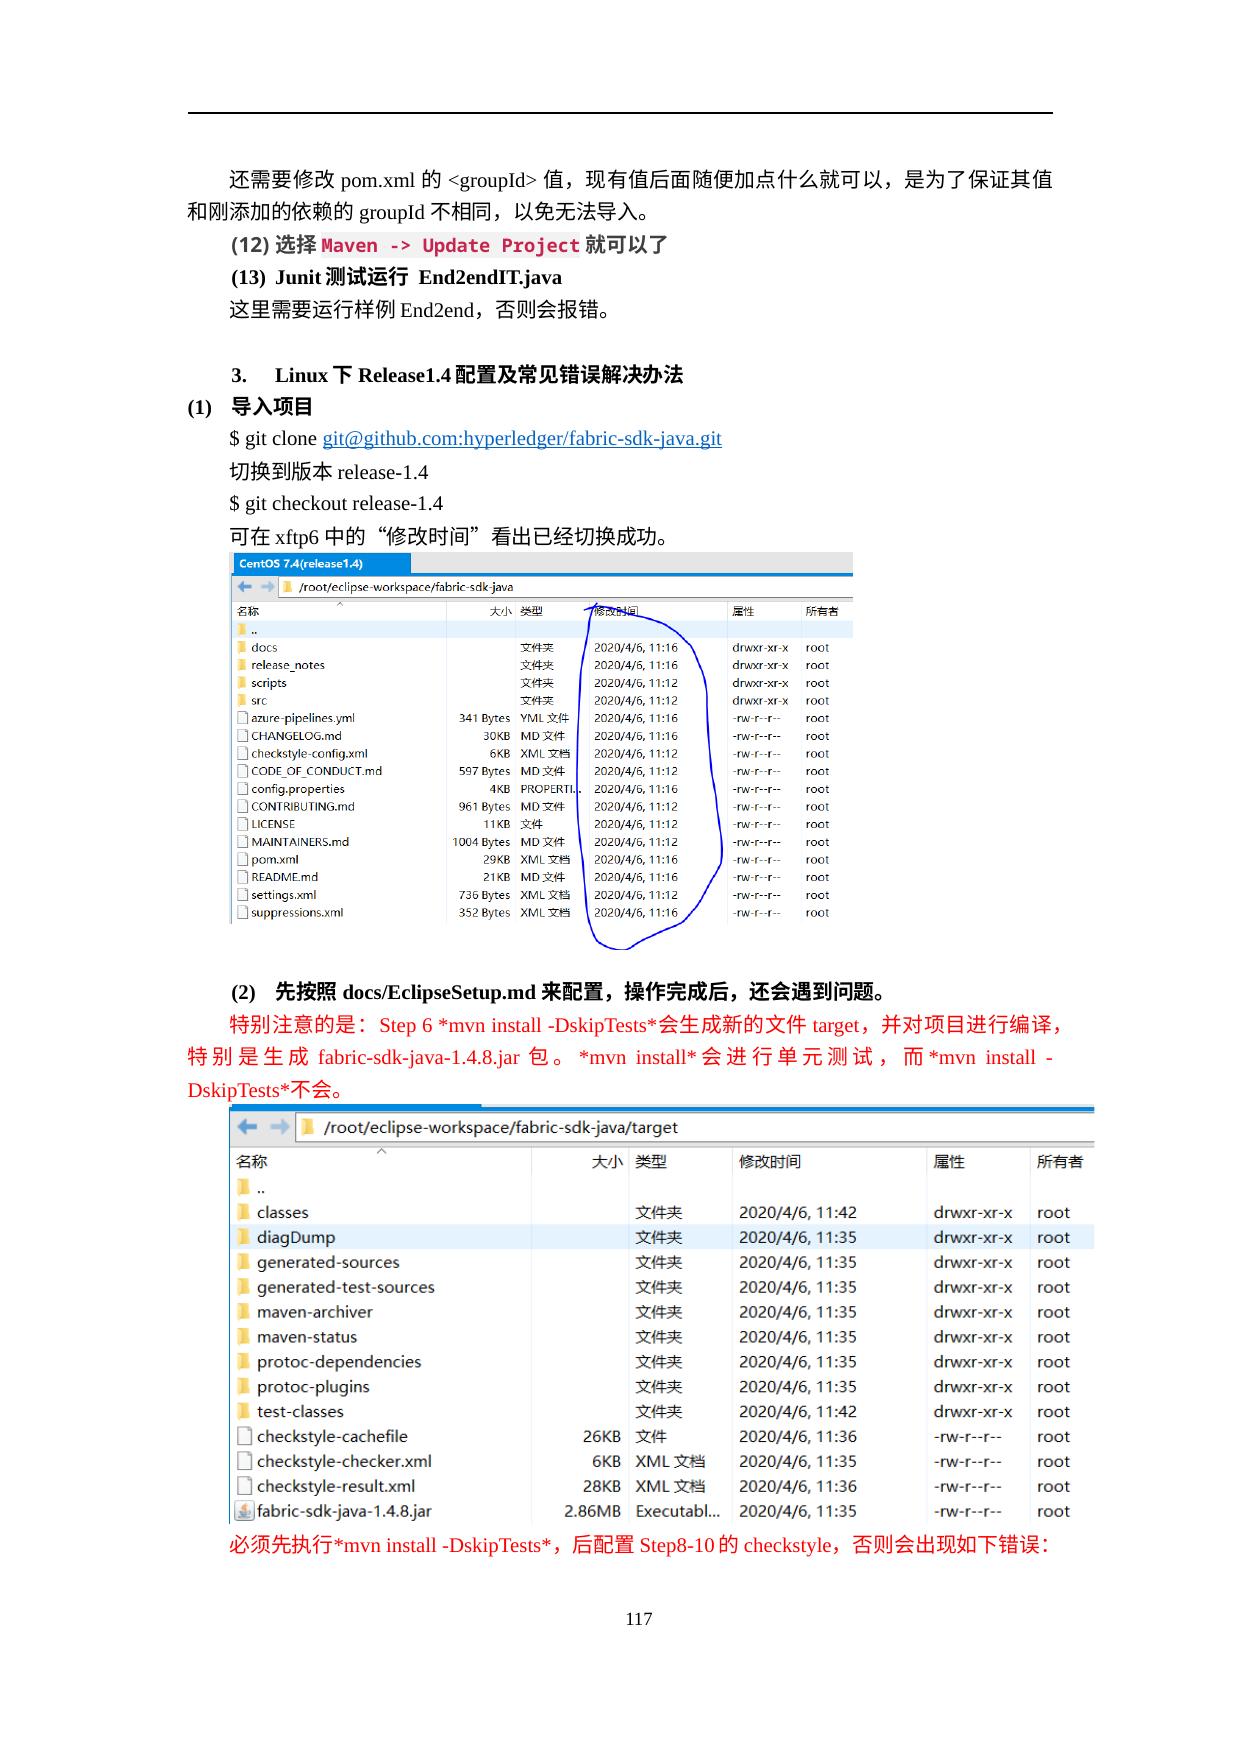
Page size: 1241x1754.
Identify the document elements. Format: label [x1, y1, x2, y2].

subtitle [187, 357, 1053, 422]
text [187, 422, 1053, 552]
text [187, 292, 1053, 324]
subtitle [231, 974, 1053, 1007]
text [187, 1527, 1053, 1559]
picture [229, 552, 853, 950]
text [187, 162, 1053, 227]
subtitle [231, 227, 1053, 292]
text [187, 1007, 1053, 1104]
picture [229, 1104, 1095, 1524]
